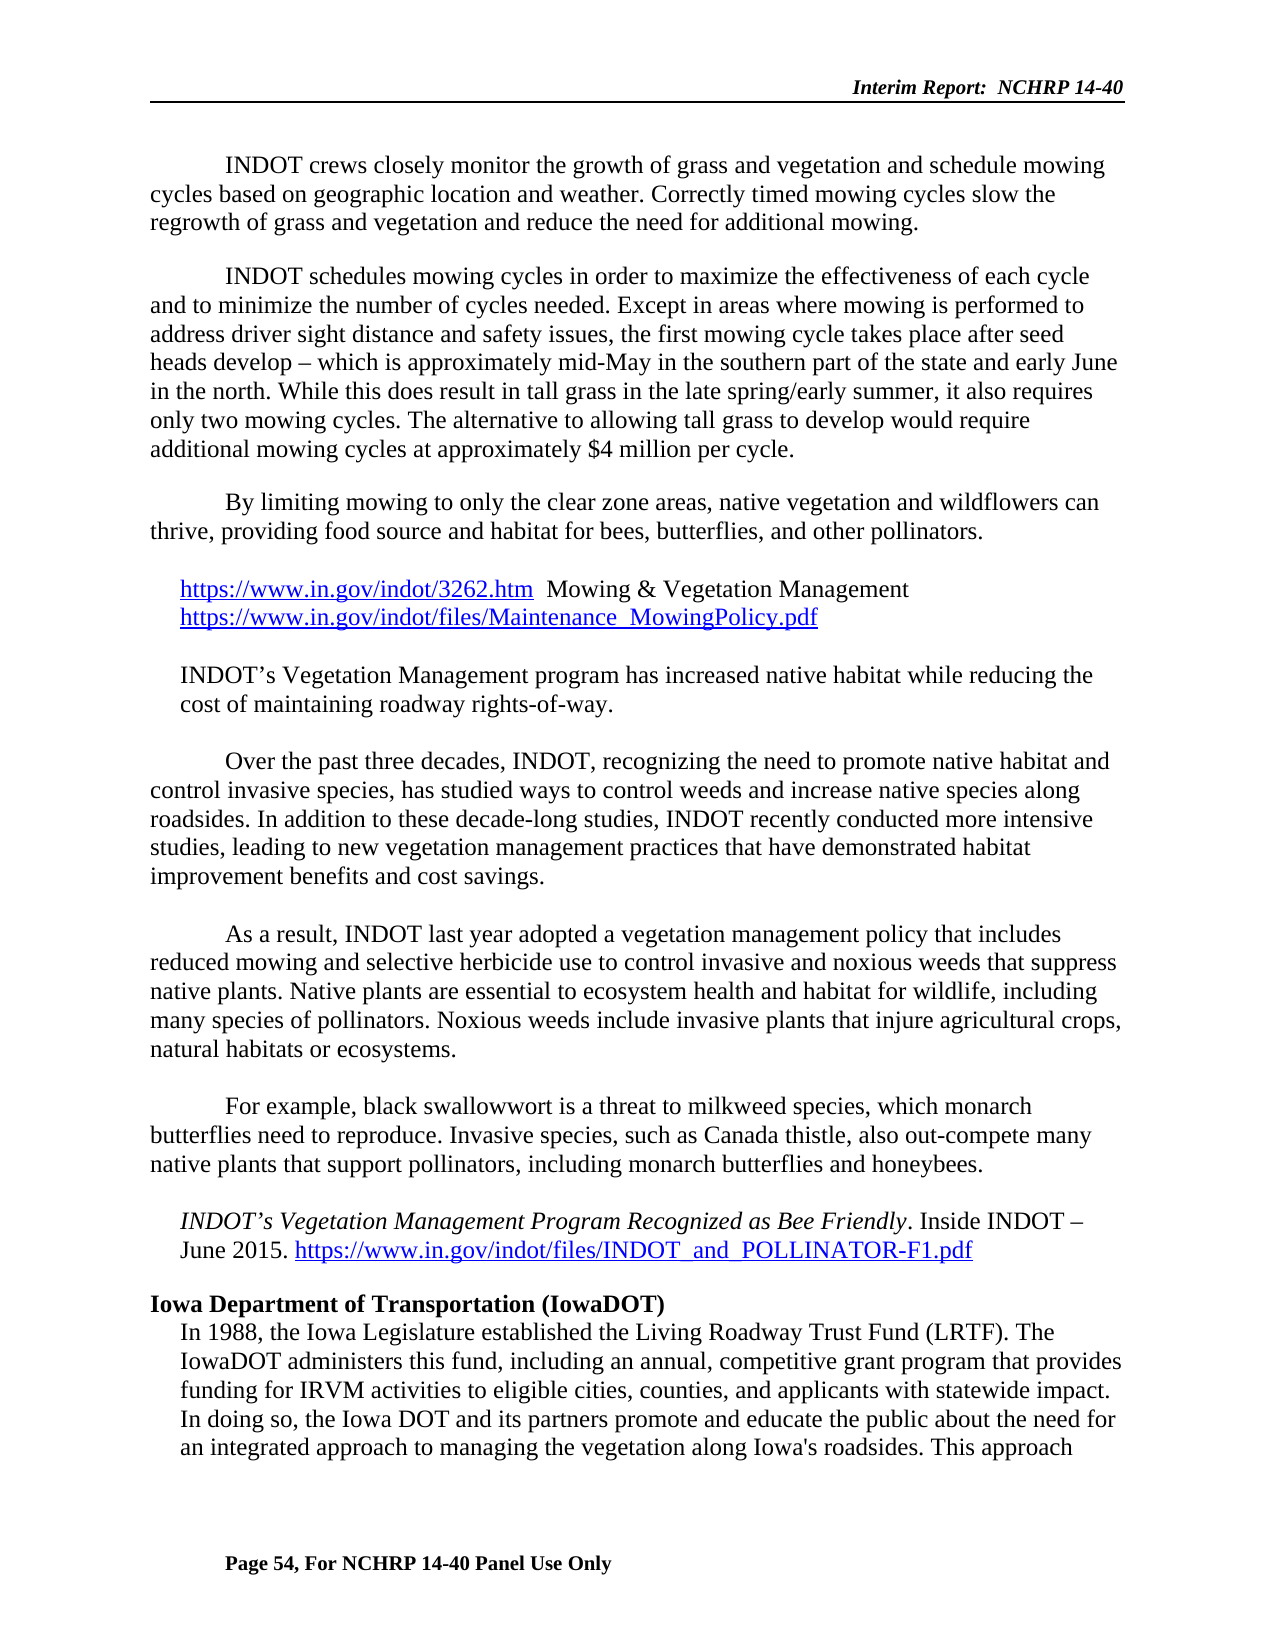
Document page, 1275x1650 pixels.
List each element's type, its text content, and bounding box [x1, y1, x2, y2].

text By limiting mowing to only the clear zone areas, native vegetation and wildflowers can thrive, providing food source and habitat for bees, butterflies, and other pollinators. [150, 487, 1125, 545]
text INDOT’s Vegetation Management program has increased native habitat while reducing the cost of maintaining roadway rights-of-way. [180, 660, 1125, 717]
text https://www.in.gov/indot/3262.htm Mowing & Vegetation Management [180, 574, 1125, 602]
text For example, black swallowwort is a threat to milkweed species, which monarch butterflies need to reproduce. Invasive species, such as Canada thistle, also out-compete many native plants that support pollinators, including monarch butterflies and honeybees. [150, 1091, 1125, 1177]
text Over the past three decades, INDOT, recognizing the need to promote native habitat and control invasive species, has studied ways to control weeds and increase native species along roadsides. In addition to these decade-long studies, INDOT recently conducted more intensive studies, leading to new vegetation management practices that have demonstrated habitat improvement benefits and cost savings. [150, 746, 1125, 890]
text INDOT crews closely monitor the growth of grass and vegetation and schedule mowing cycles based on geographic location and weather. Correctly timed mowing cycles slow the regrowth of grass and vegetation and reduce the need for additional mowing. [150, 150, 1125, 236]
text As a result, INDOT last year adopted a vegetation management policy that includes reduced mowing and selective herbicide use to control invasive and noxious weeds that suppress native plants. Native plants are essential to ecosystem health and habitat for wildlife, including many species of pollinators. Noxious weeds include invasive plants that injure agricultural crops, natural habitats or ecosystems. [150, 919, 1125, 1062]
text INDOT schedules mowing cycles in order to maximize the effectiveness of each cycle and to minimize the number of cycles needed. Except in areas where mowing is performed to address driver sight distance and safety issues, the first mowing cycle takes place after seed heads develop – which is approximately mid-May in the southern part of the state and early June in the north. While this does result in tall grass in the late spring/early summer, it also requires only two mowing cycles. The alternative to allowing tall grass to develop would require additional mowing cycles at approximately $4 million per cycle. [150, 261, 1125, 462]
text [180, 1317, 1125, 1461]
text https://www.in.gov/indot/files/Maintenance_MowingPolicy.pdf [180, 602, 1125, 631]
text INDOT’s Vegetation Management Program Recognized as Bee Friendly. Inside INDOT – June 2015. https://www.in.gov/indot/files/INDOT_and_POLLINATOR-F1.pdf [180, 1206, 1125, 1264]
text Iowa Department of Transportation (IowaDOT) [150, 1289, 1125, 1317]
